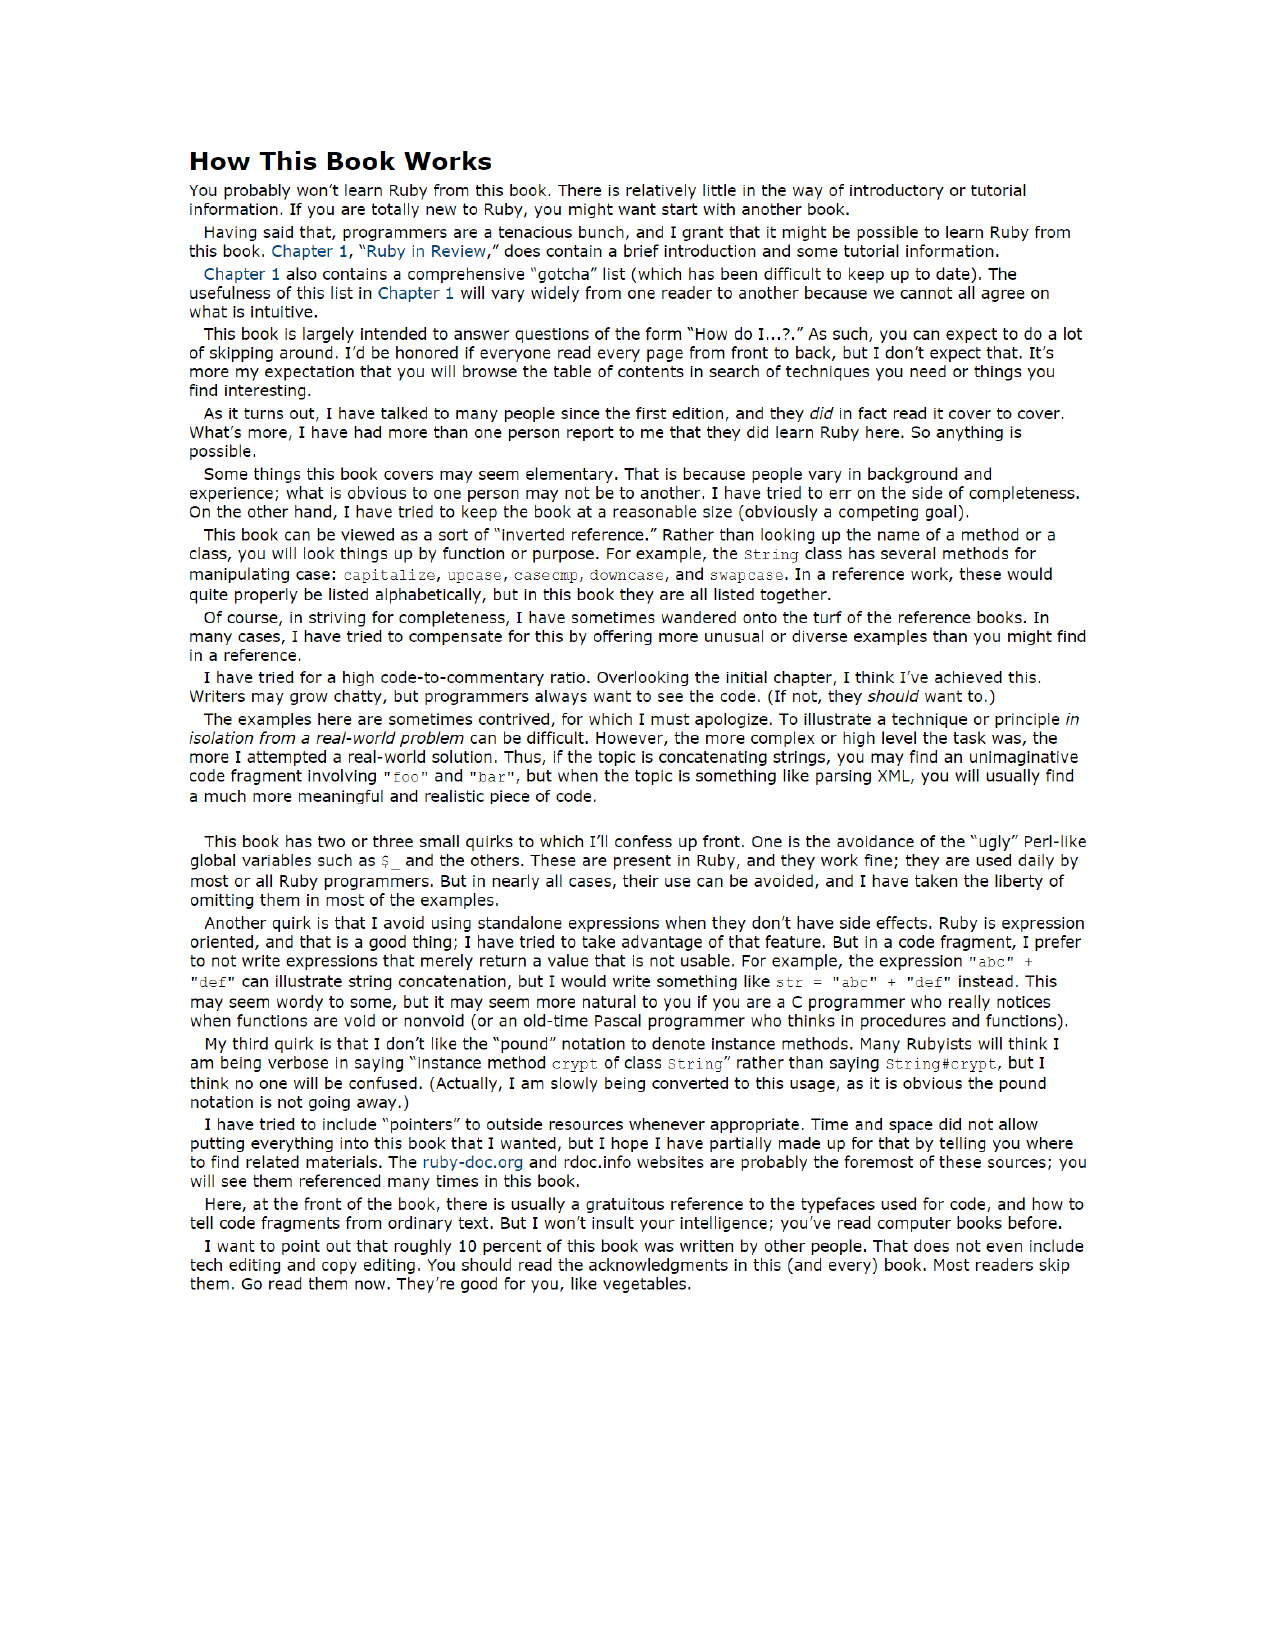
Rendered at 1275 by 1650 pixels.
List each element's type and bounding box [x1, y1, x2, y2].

picture [150, 829, 1125, 1313]
picture [150, 150, 1125, 804]
